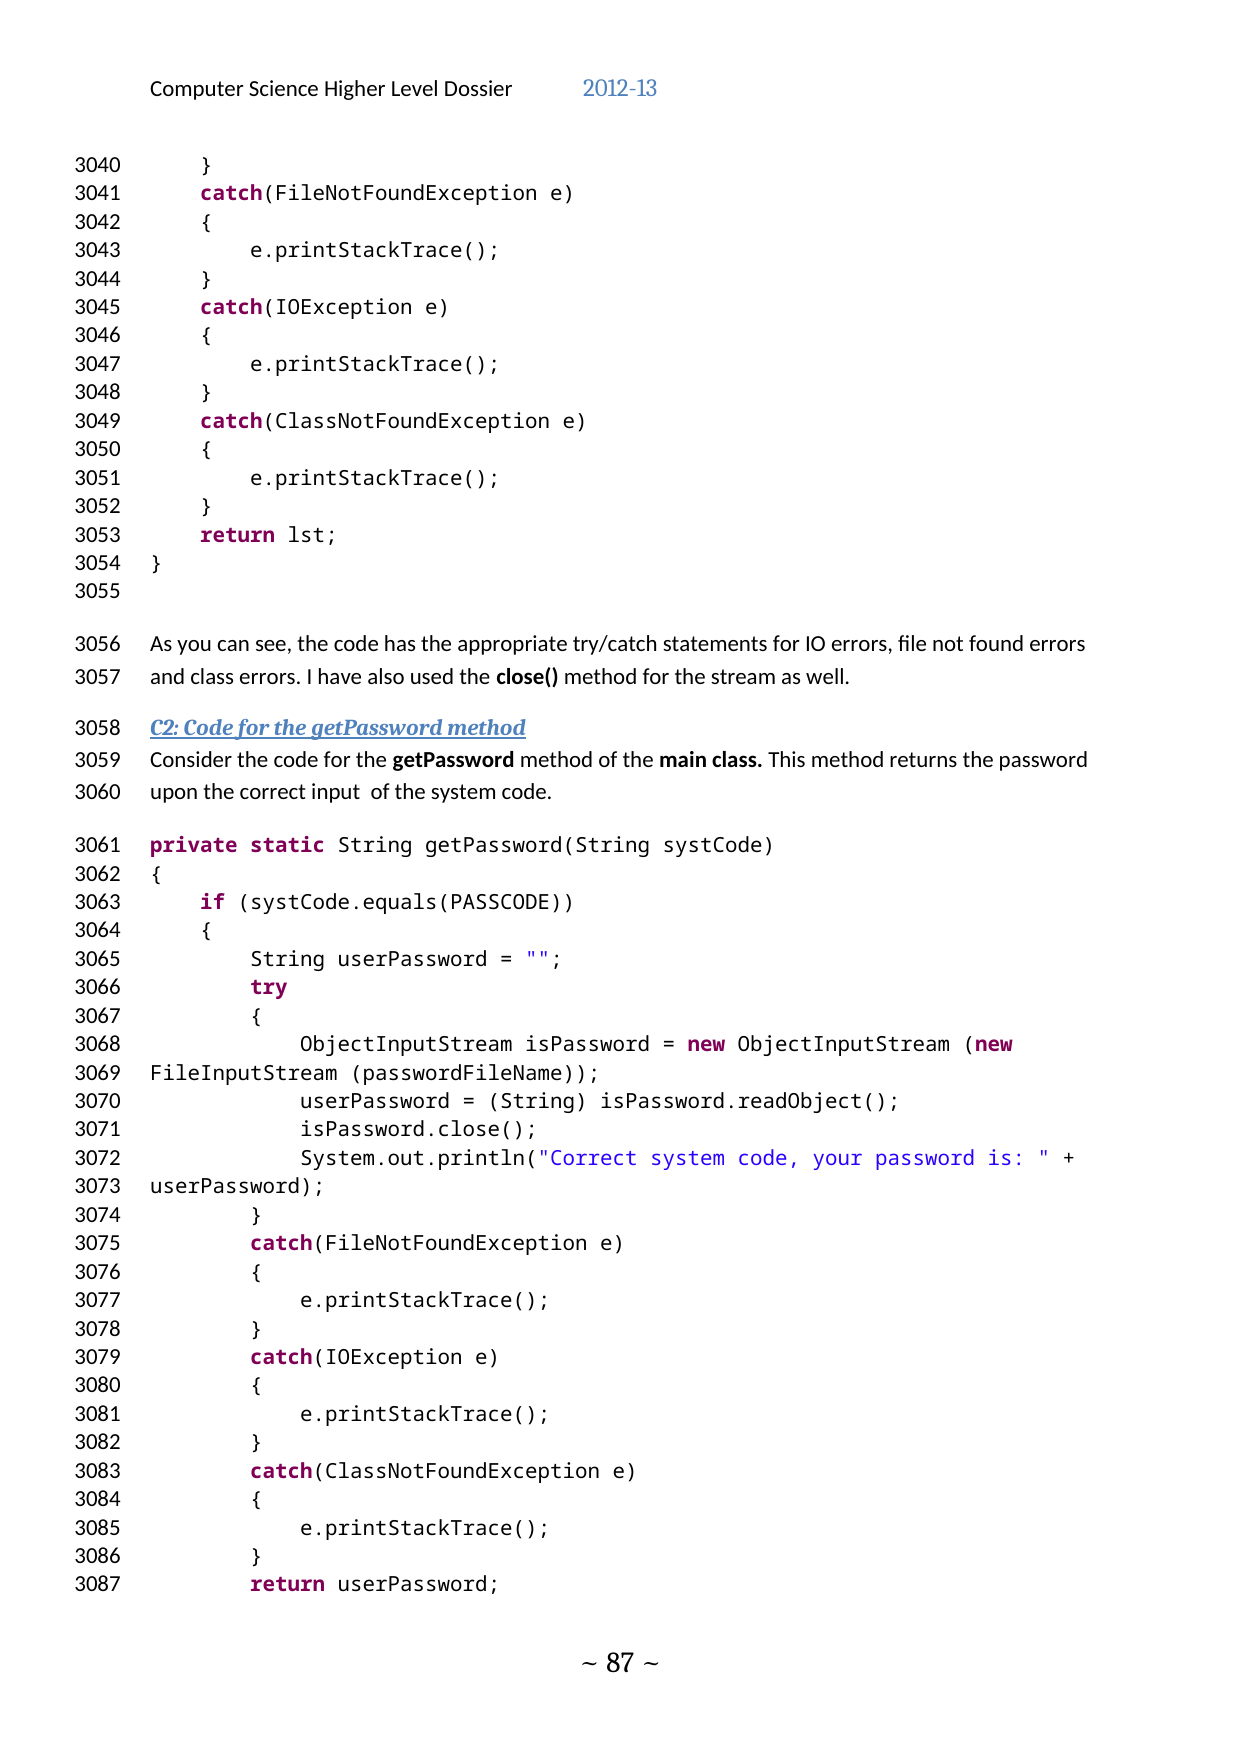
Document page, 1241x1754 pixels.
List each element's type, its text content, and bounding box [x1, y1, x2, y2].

text catch(ClassNotFoundException e) [150, 1456, 1090, 1484]
text private static String getPassword(String systCode) [150, 830, 1090, 859]
text System.out.println("Correct system code, your password is: " + userPassword); [150, 1143, 1090, 1200]
text } [150, 150, 1090, 178]
text catch(ClassNotFoundException e) [150, 406, 1090, 434]
subtitle C2: Code for the getPassword method [150, 715, 1090, 741]
text isPassword.close(); [150, 1114, 1090, 1143]
text e.printStackTrace(); [150, 349, 1090, 377]
text String userPassword = ""; [150, 944, 1090, 972]
text } [150, 548, 1090, 577]
text ObjectInputStream isPassword = new ObjectInputStream (new FileInputStream (passwordFileName)); [150, 1029, 1090, 1086]
text Consider the code for the getPassword method of the main class. This method returns the password upon the correct input of the system code. [150, 745, 1090, 805]
text } [150, 491, 1090, 520]
text } [150, 1314, 1090, 1342]
text } [150, 264, 1090, 292]
text e.printStackTrace(); [150, 463, 1090, 491]
text return lst; [150, 520, 1090, 548]
text catch(IOException e) [150, 1342, 1090, 1371]
text userPassword = (String) isPassword.readObject(); [150, 1086, 1090, 1114]
text catch(IOException e) [150, 292, 1090, 321]
text try [150, 972, 1090, 1001]
text } [150, 1427, 1090, 1456]
text { [150, 434, 1090, 463]
text { [150, 207, 1090, 235]
text catch(FileNotFoundException e) [150, 178, 1090, 207]
text e.printStackTrace(); [150, 1285, 1090, 1314]
text } [150, 377, 1090, 406]
text { [150, 916, 1090, 944]
text { [150, 1371, 1090, 1399]
text e.printStackTrace(); [150, 235, 1090, 264]
text { [150, 1484, 1090, 1513]
text catch(FileNotFoundException e) [150, 1228, 1090, 1257]
text e.printStackTrace(); [150, 1513, 1090, 1541]
text } [150, 1541, 1090, 1569]
text { [150, 1257, 1090, 1285]
text As you can see, the code has the appropriate try/catch statements for IO errors, file not found errors and class errors. I have also used the close() method for the stream as well. [150, 629, 1090, 690]
text { [150, 1001, 1090, 1029]
text { [150, 859, 1090, 887]
text { [150, 321, 1090, 349]
text e.printStackTrace(); [150, 1399, 1090, 1427]
text if (systCode.equals(PASSCODE)) [150, 887, 1090, 916]
text return userPassword; [150, 1569, 1090, 1598]
text } [150, 1200, 1090, 1228]
